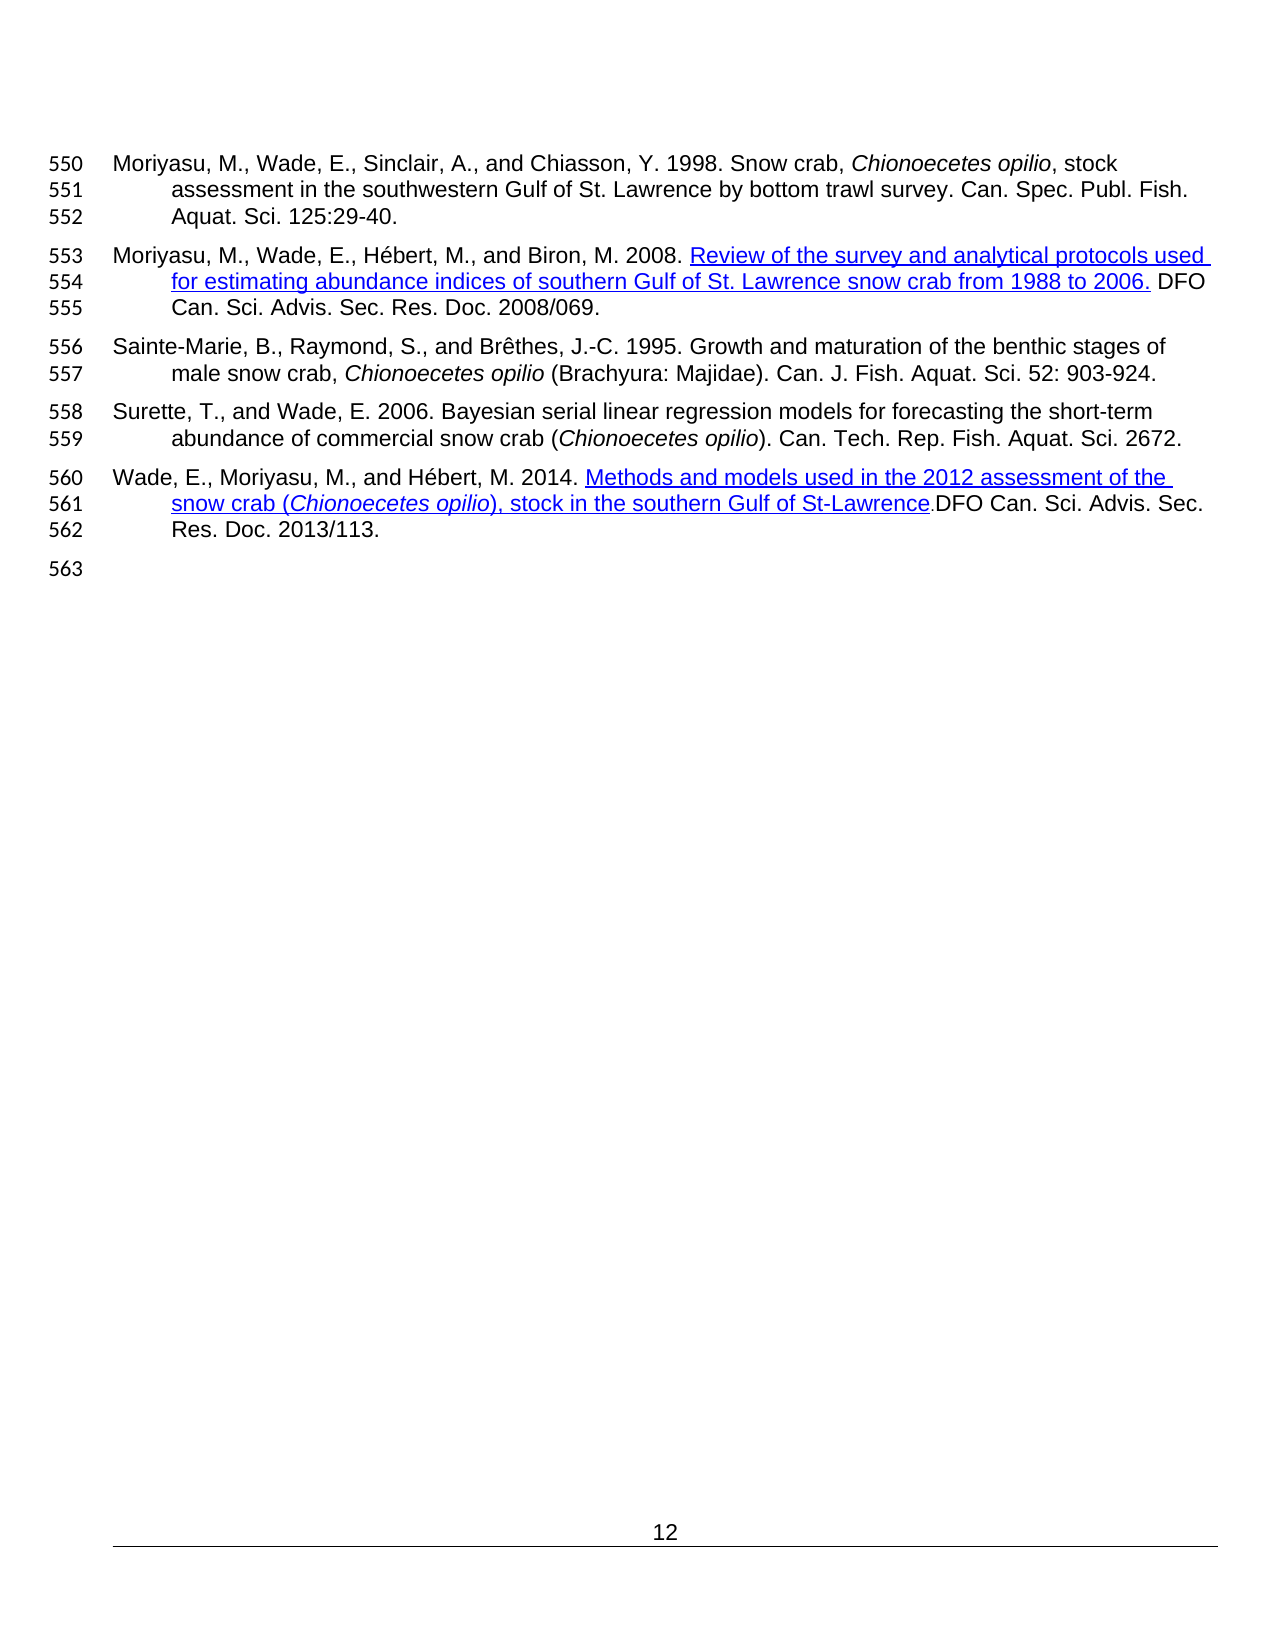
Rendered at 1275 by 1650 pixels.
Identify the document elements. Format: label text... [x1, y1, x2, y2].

text Surette, T., and Wade, E. 2006. Bayesian serial linear regression models for forecasting the short-term abundance of commercial snow crab (Chionoecetes opilio). Can. Tech. Rep. Fish. Aquat. Sci. 2672. [112, 398, 1218, 451]
text Moriyasu, M., Wade, E., Hébert, M., and Biron, M. 2008. Review of the survey and analytical protocols used for estimating abundance indices of southern Gulf of St. Lawrence snow crab from 1988 to 2006. DFO Can. Sci. Advis. Sec. Res. Doc. 2008/069. [112, 242, 1218, 321]
text Moriyasu, M., Wade, E., Sinclair, A., and Chiasson, Y. 1998. Snow crab, Chionoecetes opilio, stock assessment in the southwestern Gulf of St. Lawrence by bottom trawl survey. Can. Spec. Publ. Fish. Aquat. Sci. 125:29-40. [112, 150, 1218, 229]
text Wade, E., Moriyasu, M., and Hébert, M. 2014. Methods and models used in the 2012 assessment of the snow crab (Chionoecetes opilio), stock in the southern Gulf of St-Lawrence.DFO Can. Sci. Advis. Sec. Res. Doc. 2013/113. [112, 463, 1218, 543]
text Sainte-Marie, B., Raymond, S., and Brêthes, J.-C. 1995. Growth and maturation of the benthic stages of male snow crab, Chionoecetes opilio (Brachyura: Majidae). Can. J. Fish. Aquat. Sci. 52: 903-924. [112, 333, 1218, 386]
